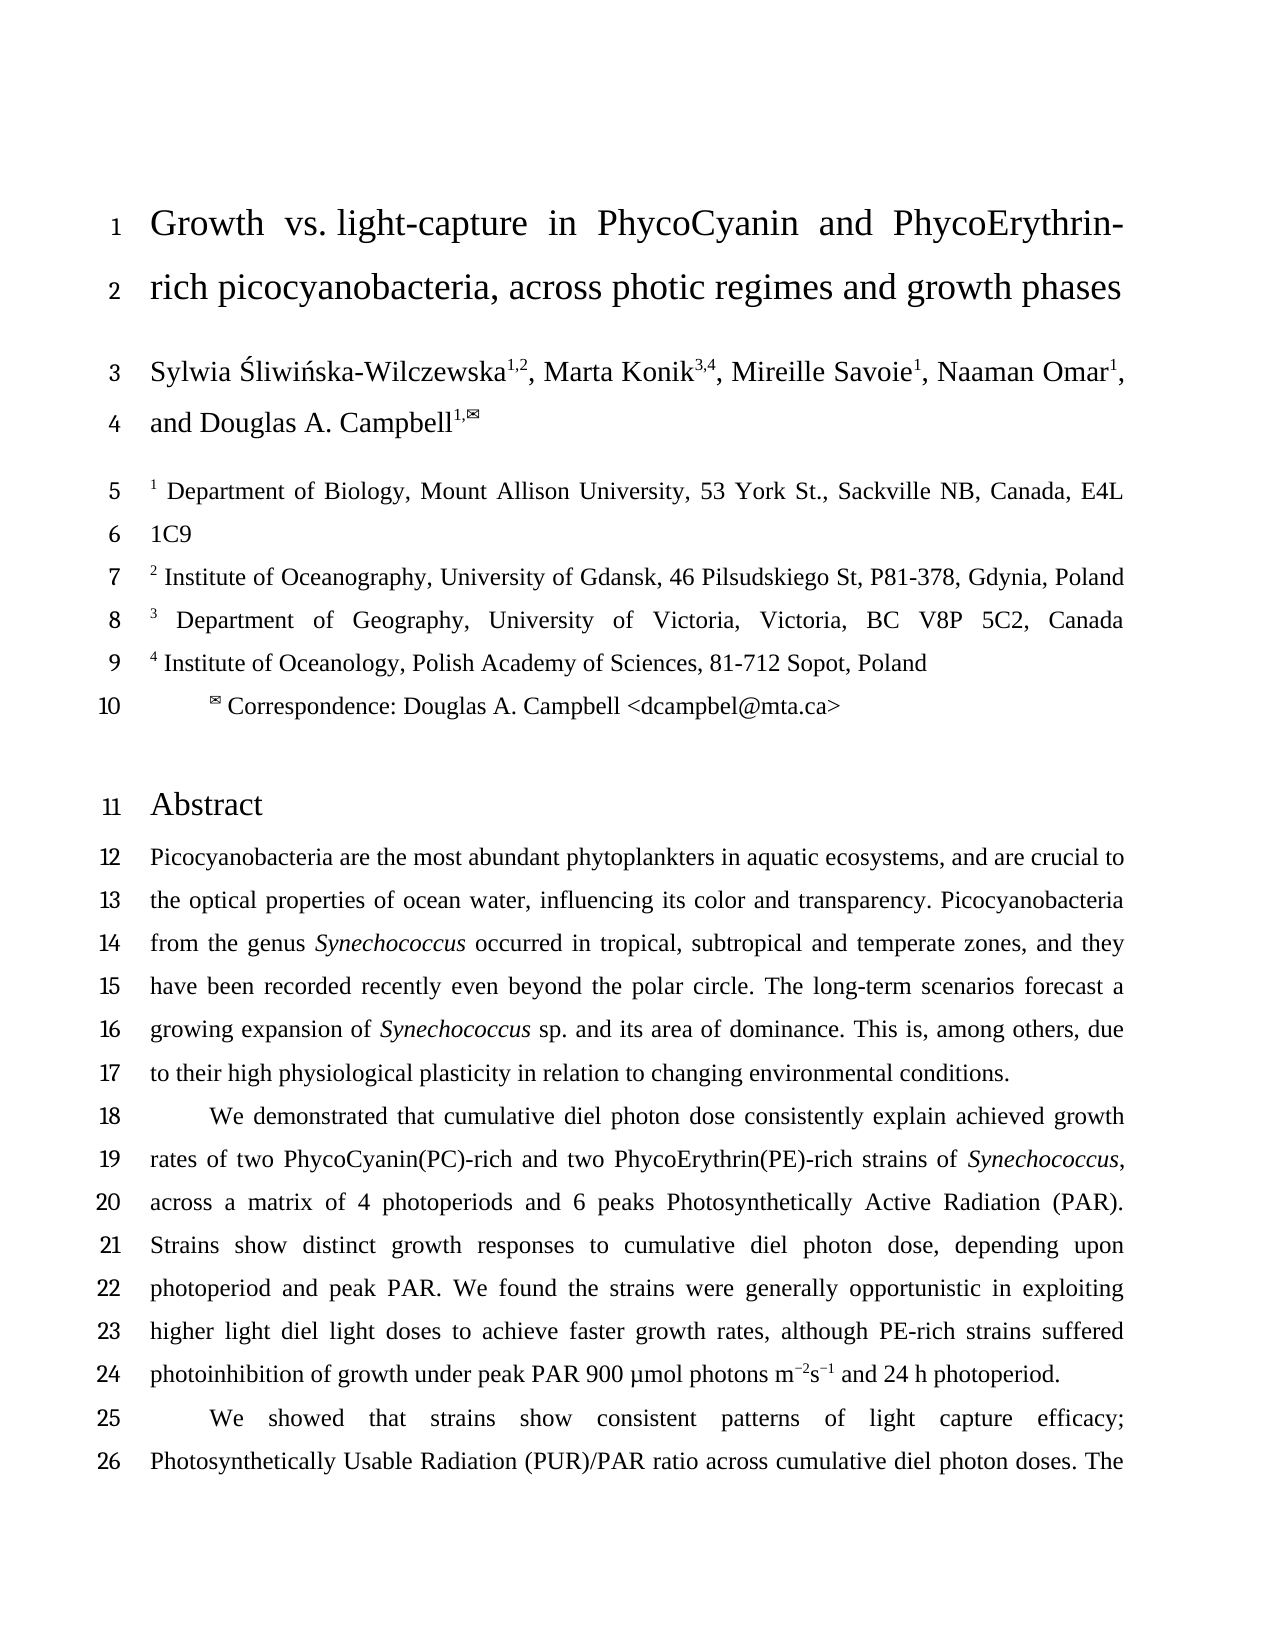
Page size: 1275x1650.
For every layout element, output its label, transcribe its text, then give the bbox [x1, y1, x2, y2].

text Sylwia Śliwińska-Wilczewska1,2, Marta Konik3,4, Mireille Savoie1, Naaman Omar1, and Douglas A. Campbell1,✉ [150, 354, 1125, 438]
text ✉ Correspondence: Douglas A. Campbell <> [150, 691, 1125, 720]
text Picocyanobacteria are the most abundant phytoplankters in aquatic ecosystems, and are crucial to the optical properties of ocean water, influencing its color and transparency. Picocyanobacteria from the genus Synechococcus occurred in tropical, subtropical and temperate zones, and they have been recorded recently even beyond the polar circle. The long-term scenarios forecast a growing expansion of Synechococcus sp. and its area of dominance. This is, among others, due to their high physiological plasticity in relation to changing environmental conditions. [150, 842, 1125, 1086]
text We demonstrated that cumulative diel photon dose consistently explain achieved growth rates of two PhycoCyanin(PC)-rich and two PhycoErythrin(PE)-rich strains of Synechococcus, across a matrix of 4 photoperiods and 6 peaks Photosynthetically Active Radiation (PAR). Strains show distinct growth responses to cumulative diel photon dose, depending upon photoperiod and peak PAR. We found the strains were generally opportunistic in exploiting higher light diel light doses to achieve faster growth rates, although PE-rich strains suffered photoinhibition of growth under peak PAR 900 µmol photons m−2s−1 and 24 h photoperiod. [150, 1101, 1125, 1388]
subtitle Abstract [150, 784, 1125, 823]
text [150, 1403, 1125, 1474]
text 1 Department of Biology, Mount Allison University, 53 York St., Sackville NB, Canada, E4L 1C9 2 Institute of Oceanography, University of Gdansk, 46 Pilsudskiego St, P81-378, Gdynia, Poland 3 Department of Geography, University of Victoria, Victoria, BC V8P 5C2, Canada 4 Institute of Oceanology, Polish Academy of Sciences, 81-712 Sopot, Poland [150, 476, 1125, 677]
title Growth vs. light-capture in PhycoCyanin and PhycoErythrin-rich picocyanobacteria, across photic regimes and growth phases [150, 200, 1125, 308]
